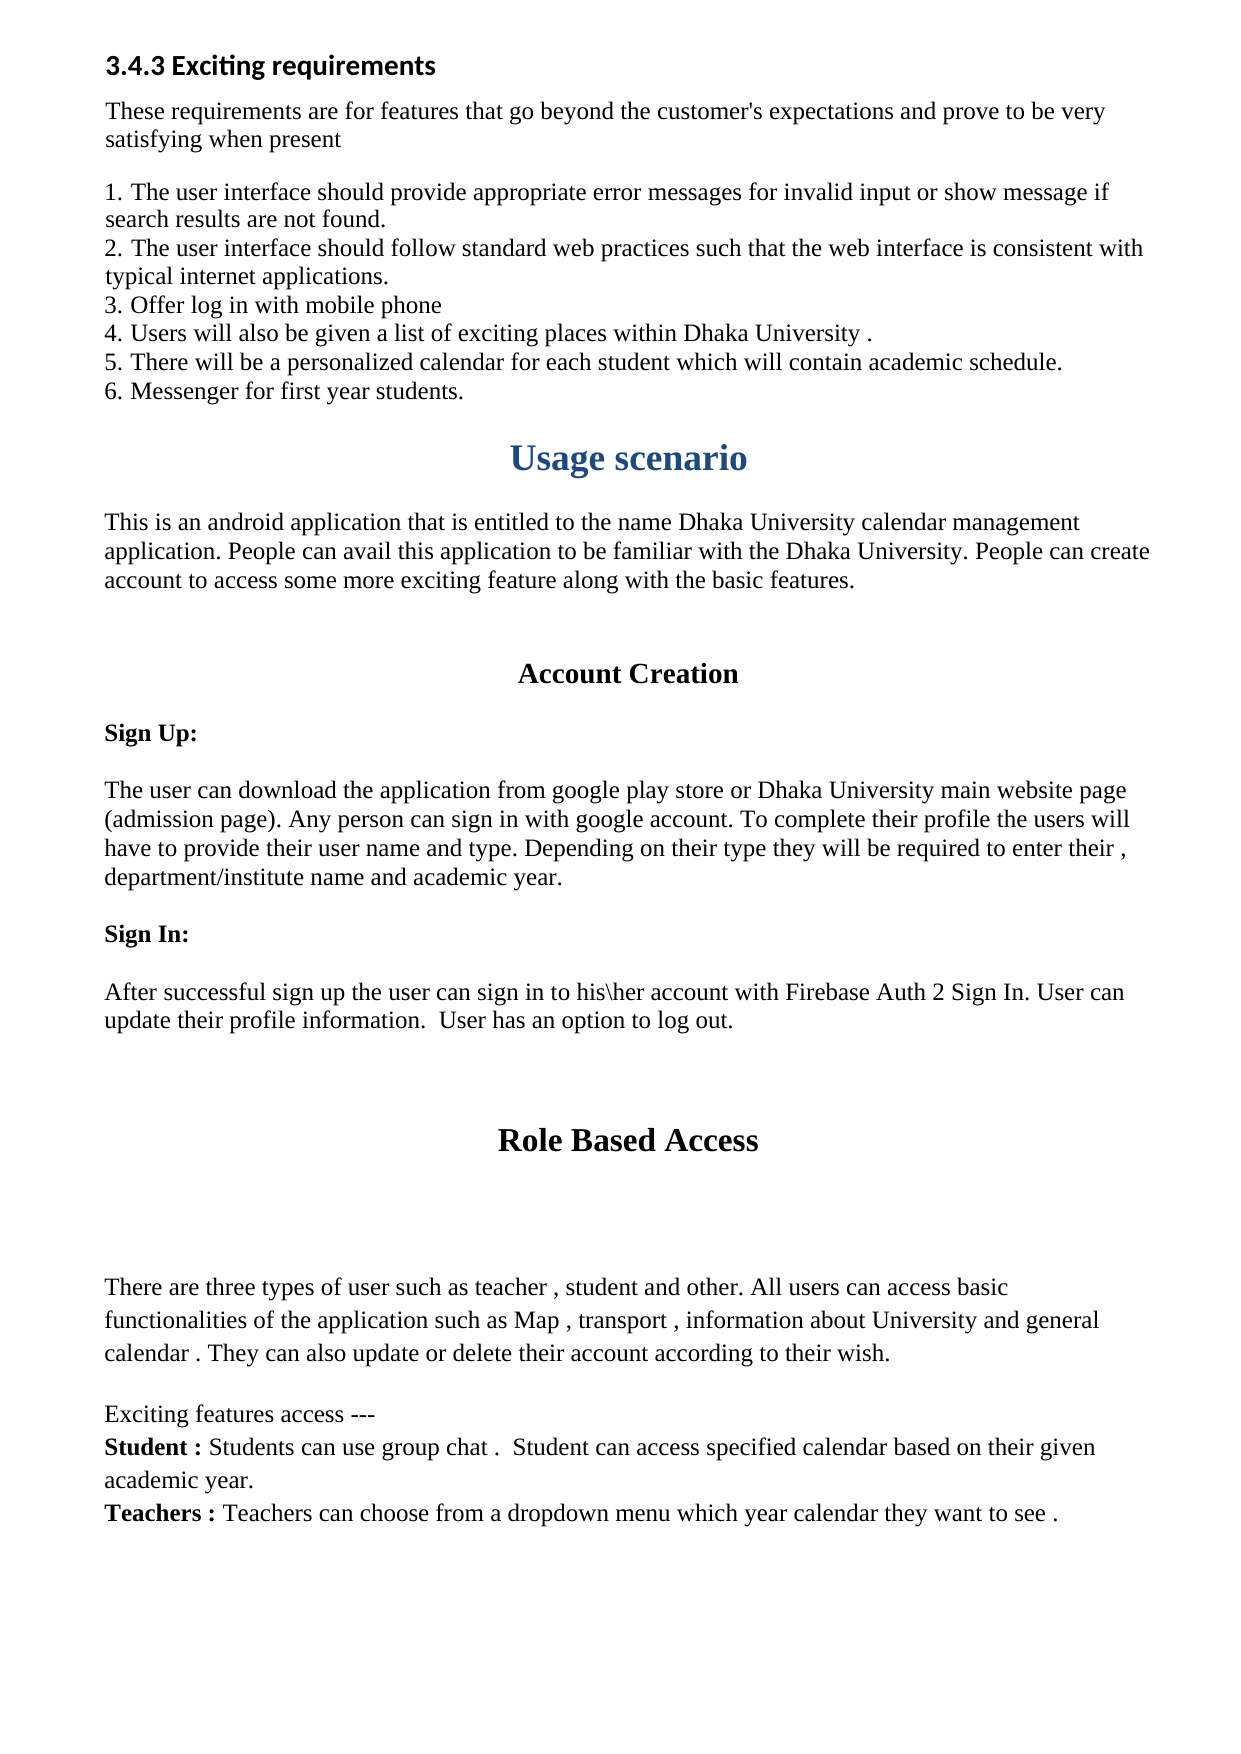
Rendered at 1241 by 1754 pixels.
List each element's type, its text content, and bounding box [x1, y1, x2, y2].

text The user can download the application from google play store or Dhaka University main website page (admission page). Any person can sign in with google account. To complete their profile the users will have to provide their user name and type. Depending on their type they will be required to enter their , department/institute name and academic year. [104, 776, 1152, 891]
text Usage scenario [105, 435, 1152, 478]
text Account Creation [104, 656, 1152, 689]
text After successful sign up the user can sign in to his\her account with Firebase Auth 2 Sign In. User can update their profile information. User has an option to log out. [104, 977, 1152, 1034]
text This is an android application that is entitled to the name Dhaka University calendar management application. People can avail this application to be familiar with the Dhaka University. People can create account to access some more exciting feature along with the basic features. [104, 507, 1152, 593]
text Sign In: [104, 919, 1152, 948]
text Role Based Access [104, 1121, 1152, 1159]
list Users will also be given a list of exciting places within Dhaka University . [104, 318, 1152, 347]
list Messenger for first year students. [104, 376, 1152, 405]
text Teachers : Teachers can choose from a dropdown menu which year calendar they want to see . [104, 1498, 1152, 1526]
text These requirements are for features that go beyond the customer's expectations and prove to be very satisfying when present [105, 97, 1150, 152]
list There will be a personalized calendar for each student which will contain academic schedule. [104, 347, 1152, 376]
list The user interface should follow standard web practices such that the web interface is consistent with typical internet applications. [104, 234, 1150, 289]
text Sign Up: [104, 718, 1152, 747]
text 3.4.3 Exciting requirements [105, 47, 1152, 83]
text Student : Students can use group chat . Student can access specified calendar based on their given academic year. [104, 1432, 1152, 1493]
list Offer log in with mobile phone [104, 290, 1152, 318]
text There are three types of user such as teacher , student and other. All users can access basic functionalities of the application such as Map , transport , information about University and general calendar . They can also update or delete their account according to their wish. [104, 1272, 1152, 1367]
list The user interface should provide appropriate error messages for invalid input or show message if search results are not found. [104, 178, 1152, 233]
text Exciting features access --- [104, 1399, 1152, 1427]
